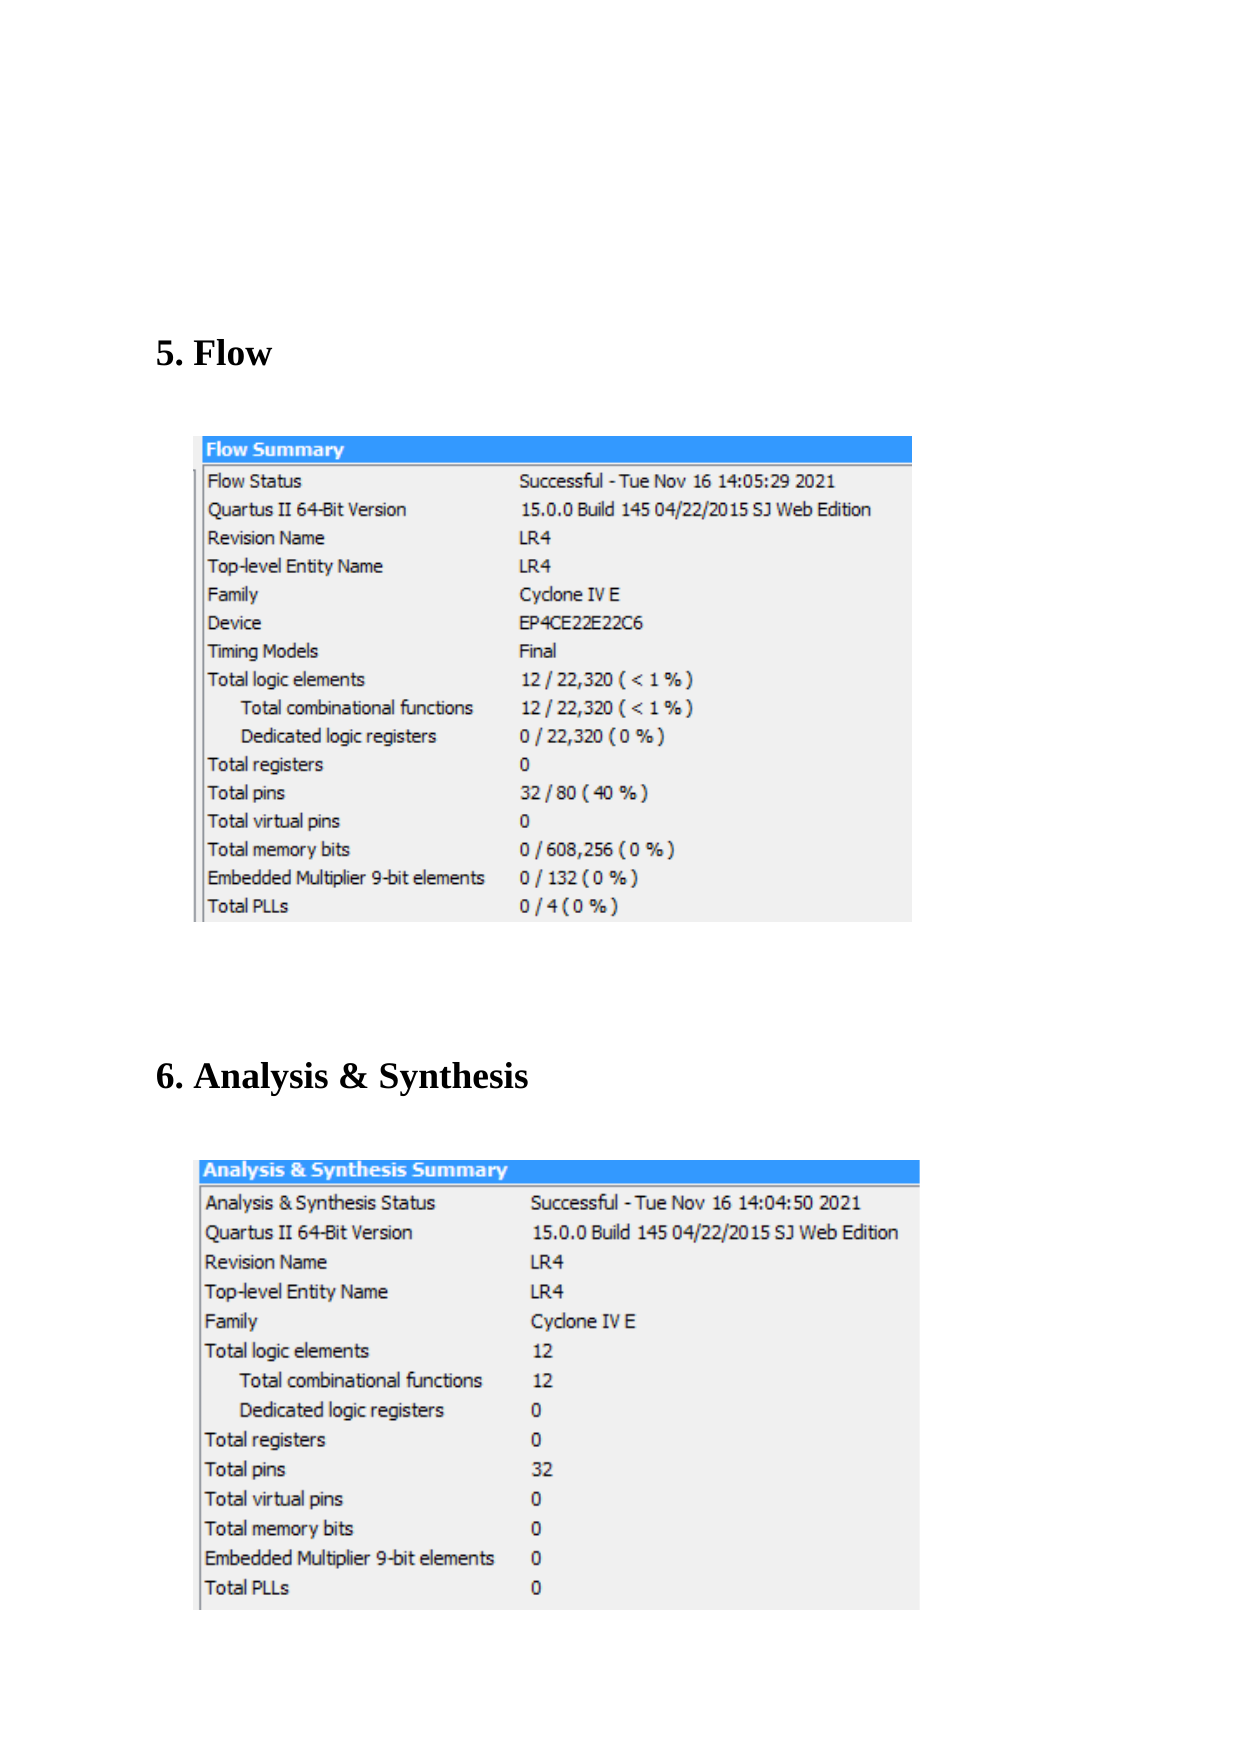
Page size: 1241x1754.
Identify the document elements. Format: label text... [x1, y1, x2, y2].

picture [193, 1160, 920, 1610]
list Analysis & Synthesis [156, 1053, 1152, 1097]
picture [193, 436, 912, 922]
list Flow [156, 330, 1152, 373]
